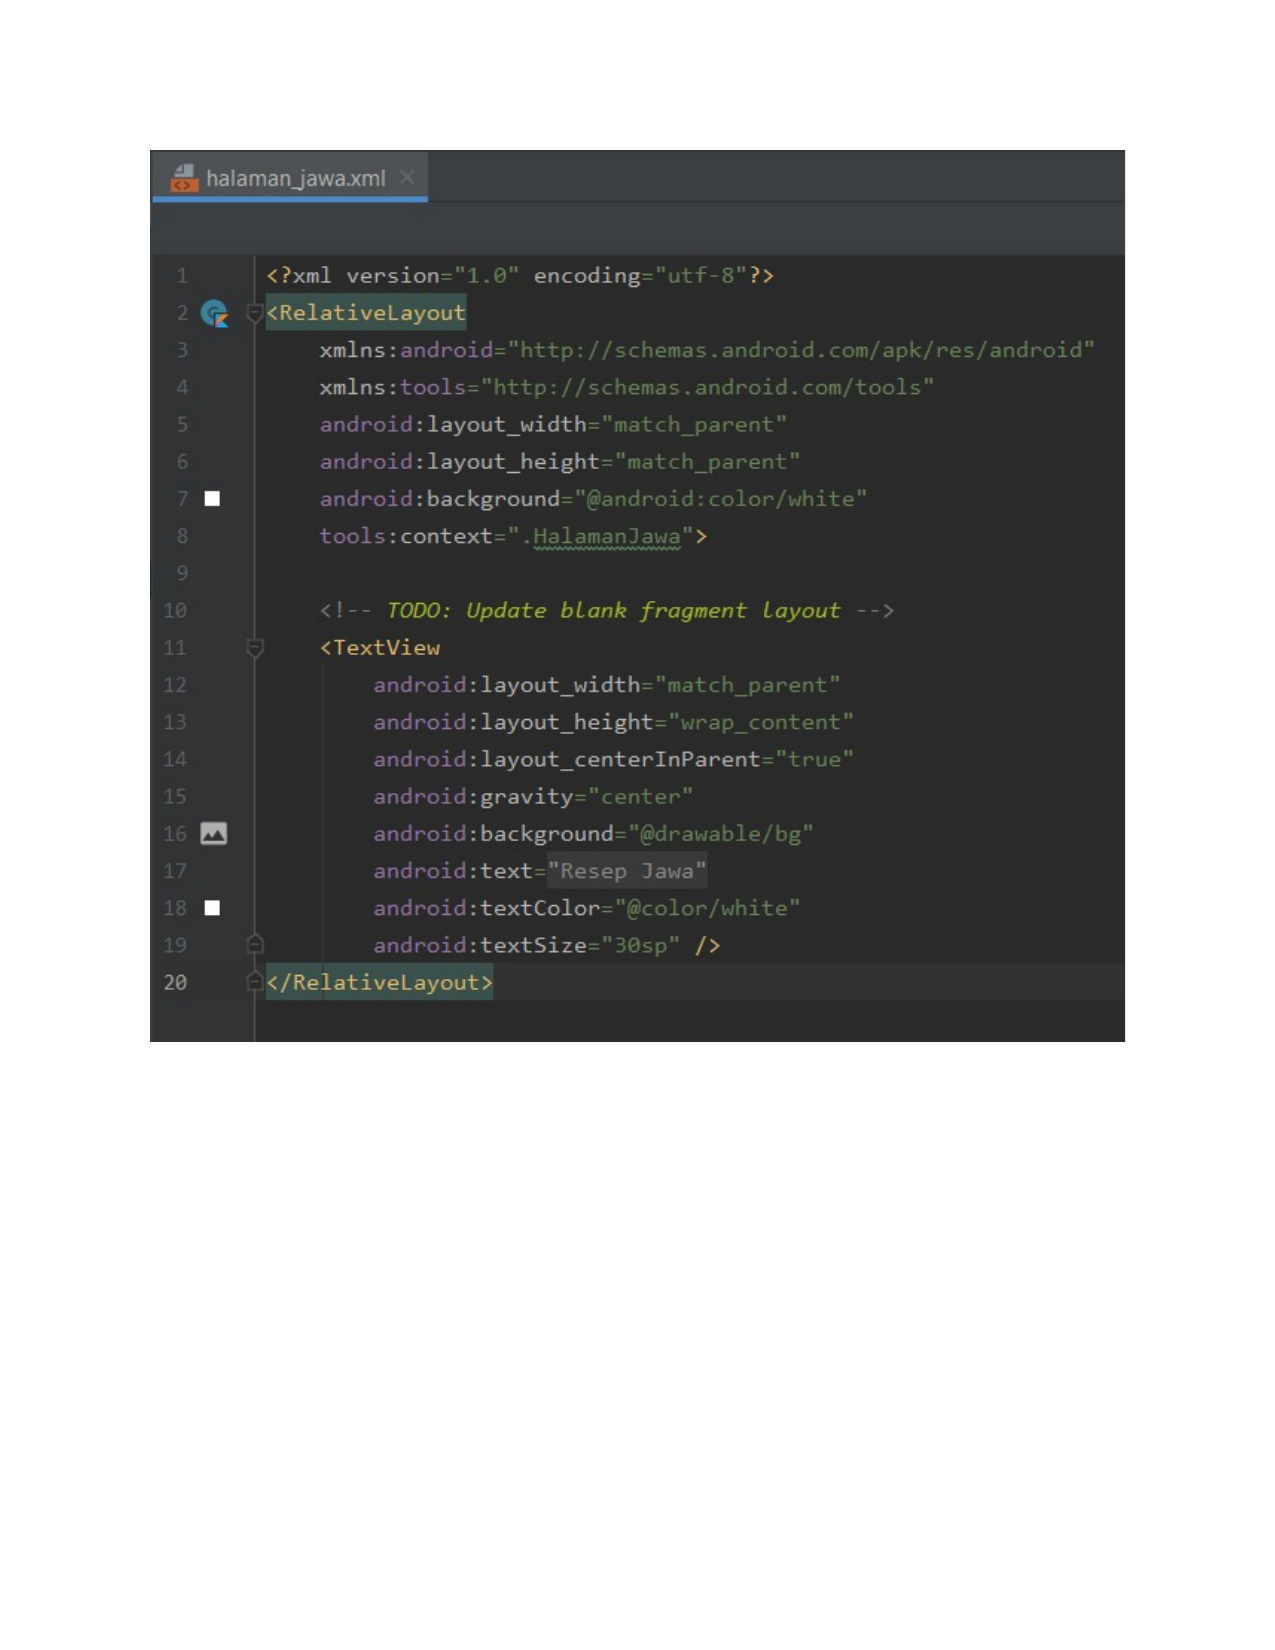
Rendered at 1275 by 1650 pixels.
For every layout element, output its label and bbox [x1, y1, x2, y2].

picture [150, 150, 1125, 1042]
